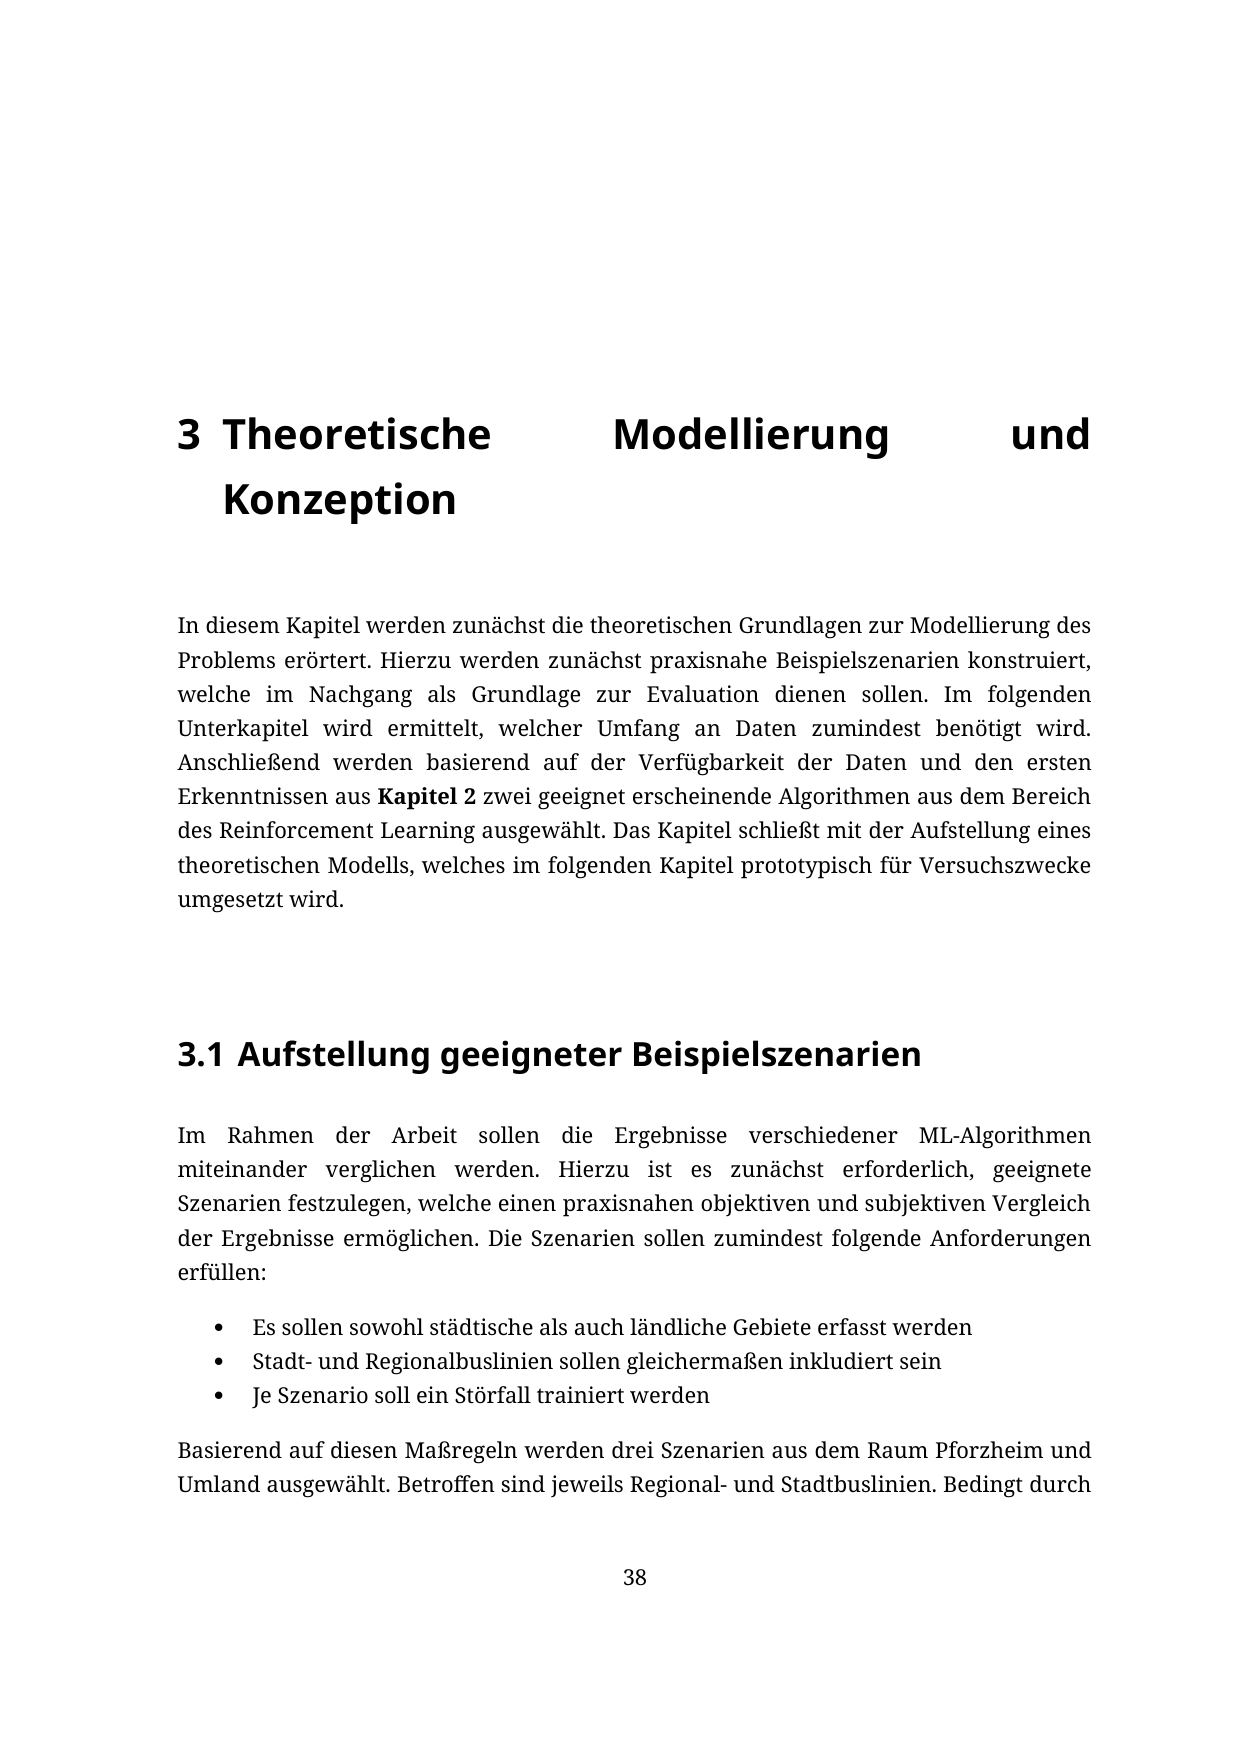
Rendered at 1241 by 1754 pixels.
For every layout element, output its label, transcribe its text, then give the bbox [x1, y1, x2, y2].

text Im Rahmen der Arbeit sollen die Ergebnisse verschiedener ML-Algorithmen miteinander verglichen werden. Hierzu ist es zunächst erforderlich, geeignete Szenarien festzulegen, welche einen praxisnahen objektiven und subjektiven Vergleich der Ergebnisse ermöglichen. Die Szenarien sollen zumindest folgende Anforderungen erfüllen: [177, 1120, 1092, 1287]
text In diesem Kapitel werden zunächst die theoretischen Grundlagen zur Modellierung des Problems erörtert. Hierzu werden zunächst praxisnahe Beispielszenarien konstruiert, welche im Nachgang als Grundlage zur Evaluation dienen sollen. Im folgenden Unterkapitel wird ermittelt, welcher Umfang an Daten zumindest benötigt wird. Anschließend werden basierend auf der Verfügbarkeit der Daten und den ersten Erkenntnissen aus Kapitel 2 zwei geeignet erscheinende Algorithmen aus dem Bereich des Reinforcement Learning ausgewählt. Das Kapitel schließt mit der Aufstellung eines theoretischen Modells, welches im folgenden Kapitel prototypisch für Versuchszwecke umgesetzt wird. [177, 610, 1092, 913]
list Es sollen sowohl städtische als auch ländliche Gebiete erfasst werden [215, 1312, 1092, 1342]
subtitle Aufstellung geeigneter Beispielszenarien [177, 1030, 1092, 1076]
subtitle Theoretische Modellierung und Konzeption [177, 405, 1092, 527]
list Stadt- und Regionalbuslinien sollen gleichermaßen inkludiert sein [215, 1346, 1092, 1376]
list Je Szenario soll ein Störfall trainiert werden [215, 1380, 1092, 1410]
